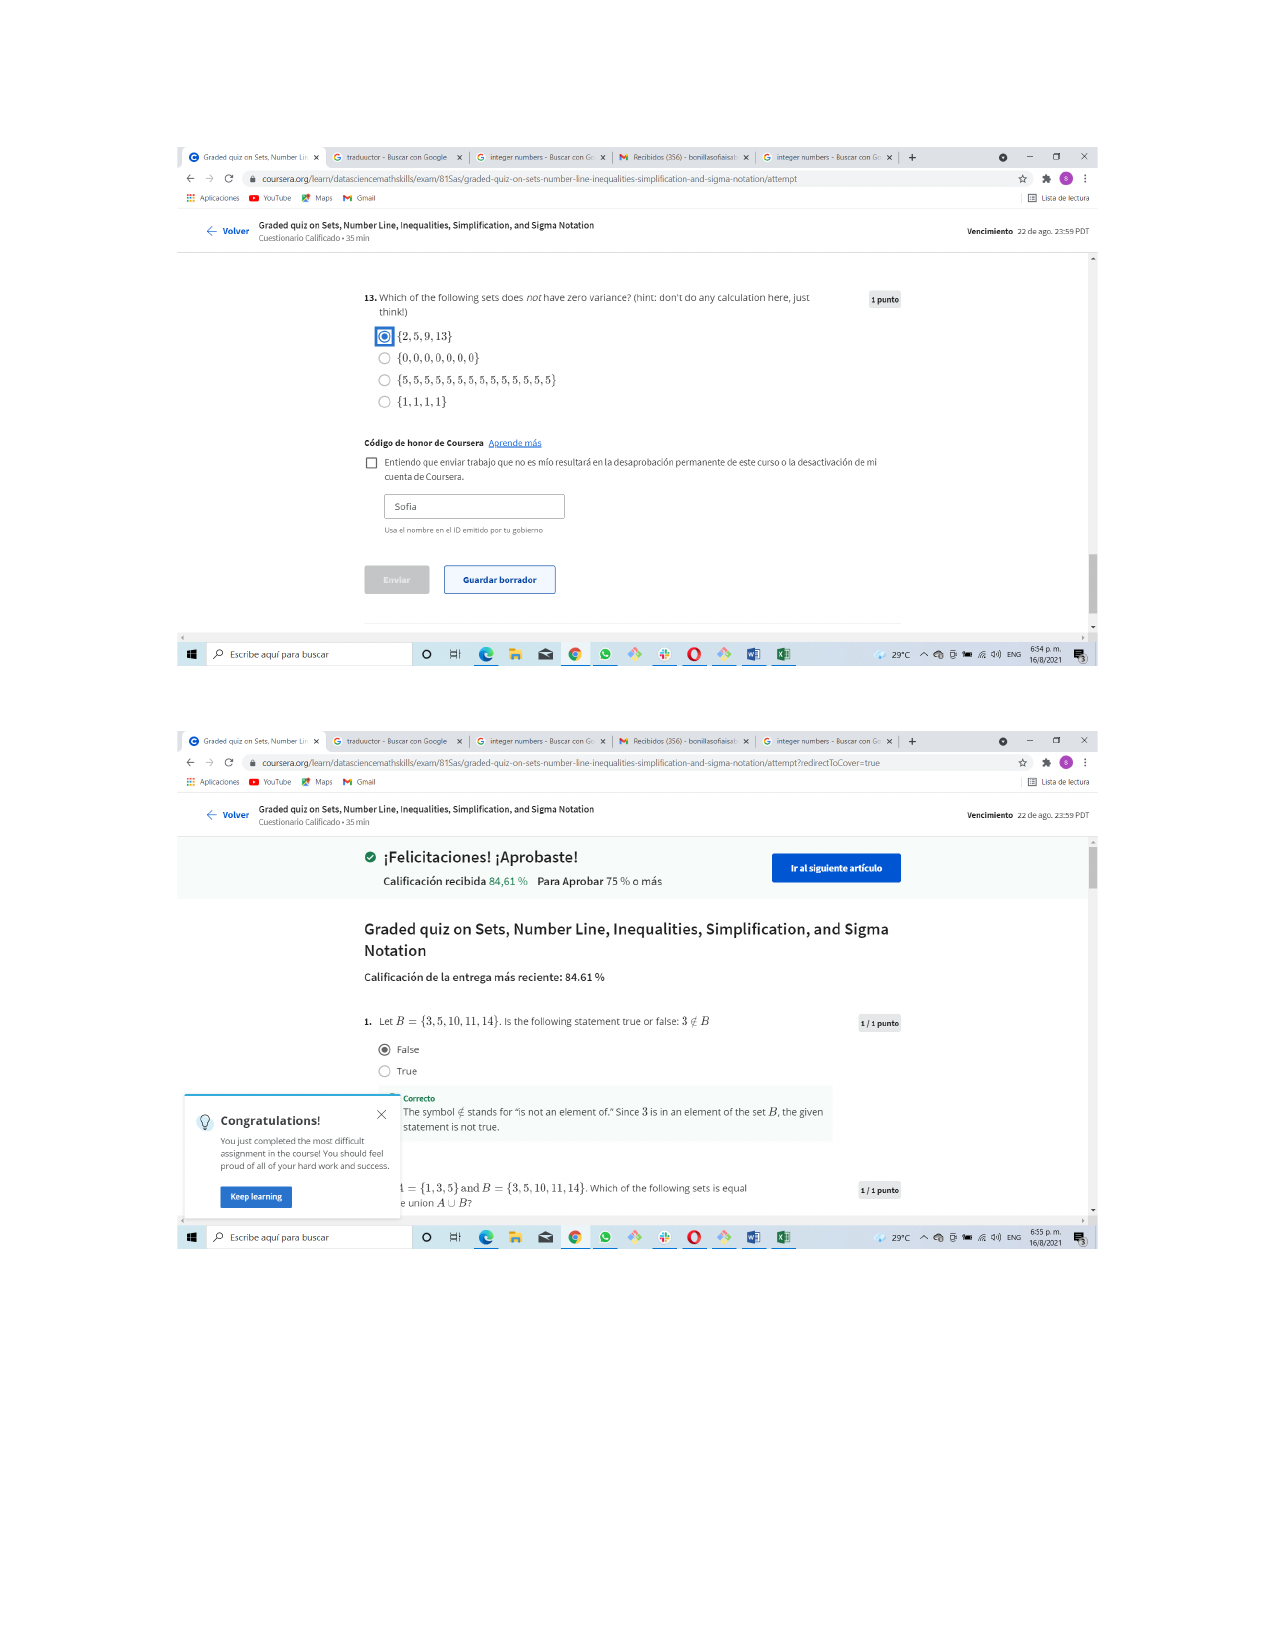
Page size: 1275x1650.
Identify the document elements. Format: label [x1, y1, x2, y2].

picture [177, 147, 1098, 666]
picture [177, 731, 1098, 1249]
